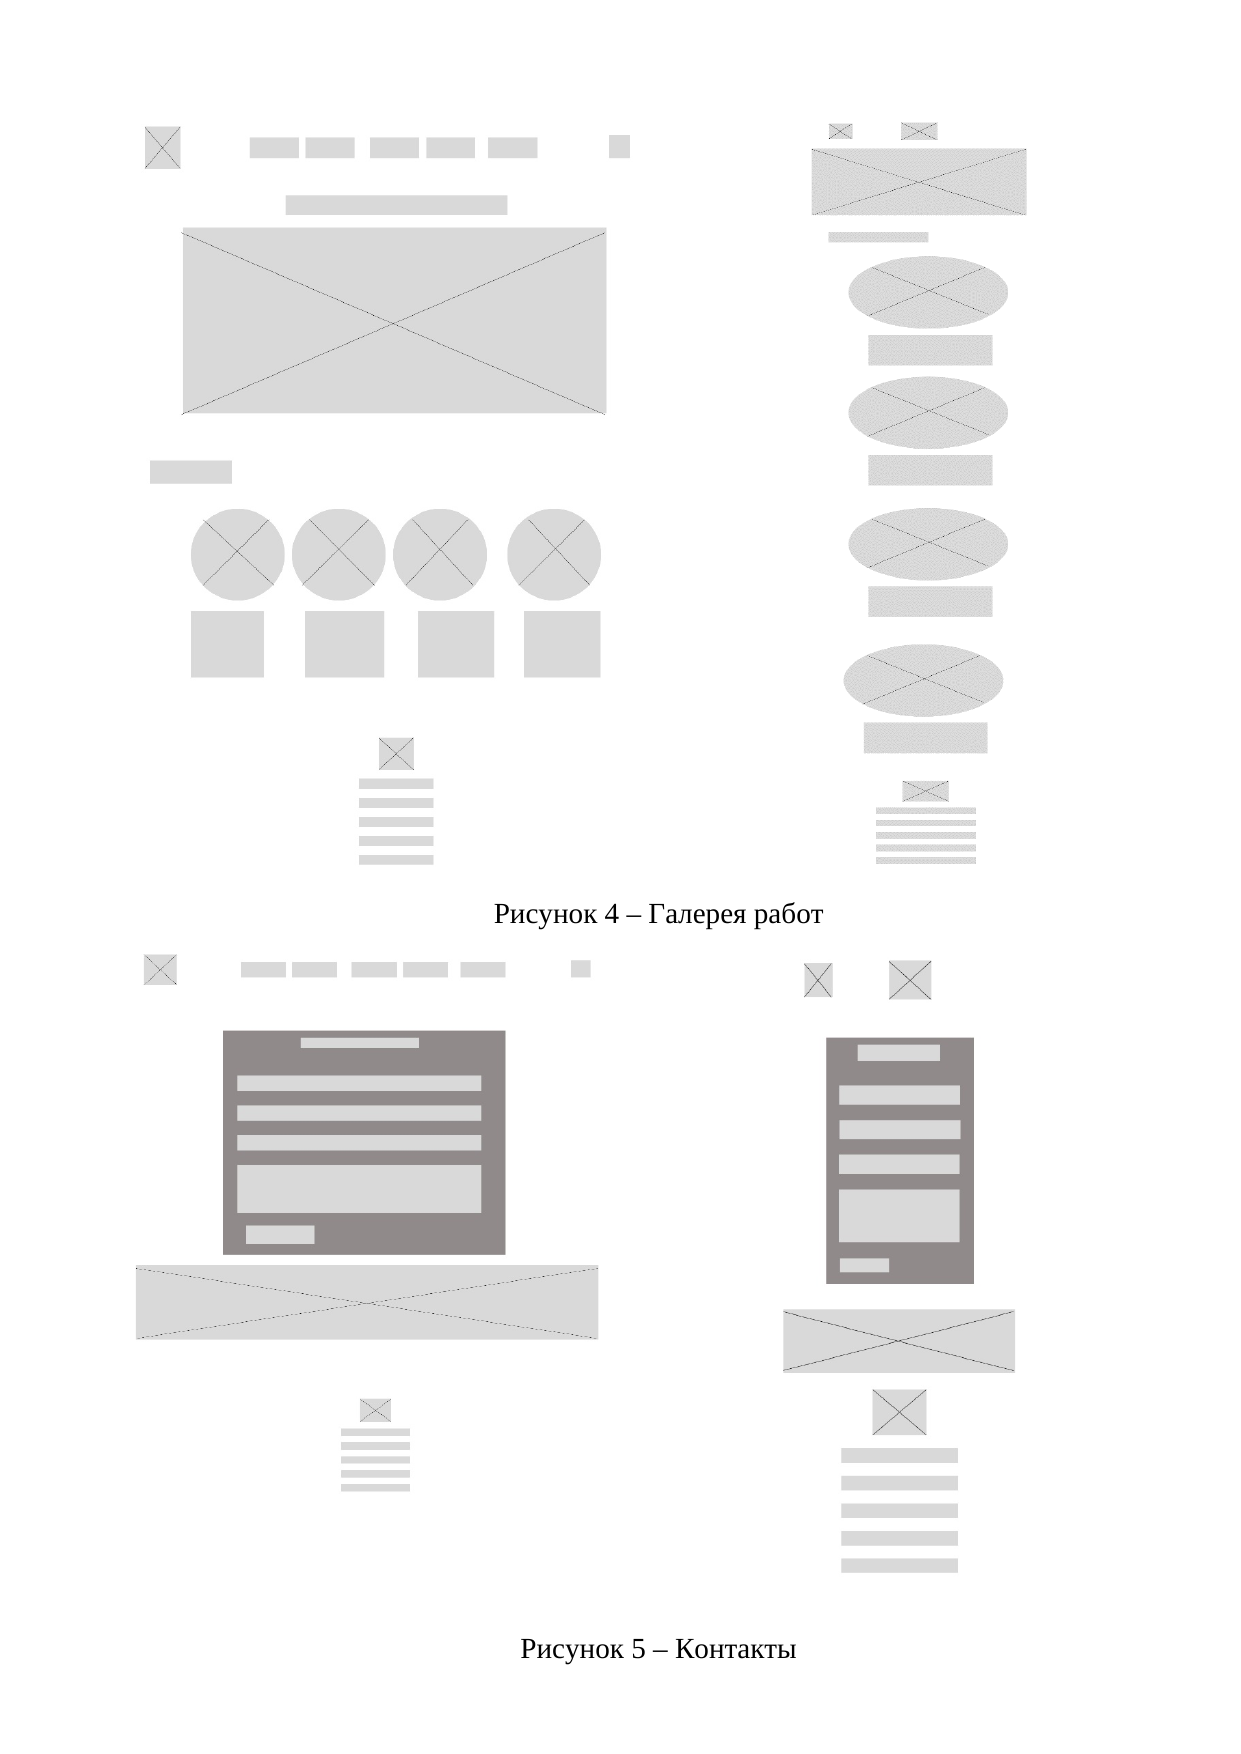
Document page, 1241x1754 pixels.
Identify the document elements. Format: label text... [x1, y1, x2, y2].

picture [783, 948, 1015, 1611]
text Рисунок 5 – Контакты [136, 1631, 1181, 1665]
picture [811, 118, 1027, 877]
text Рисунок 4 – Галерея работ [136, 896, 1181, 929]
picture [135, 948, 599, 1502]
picture [135, 118, 639, 880]
